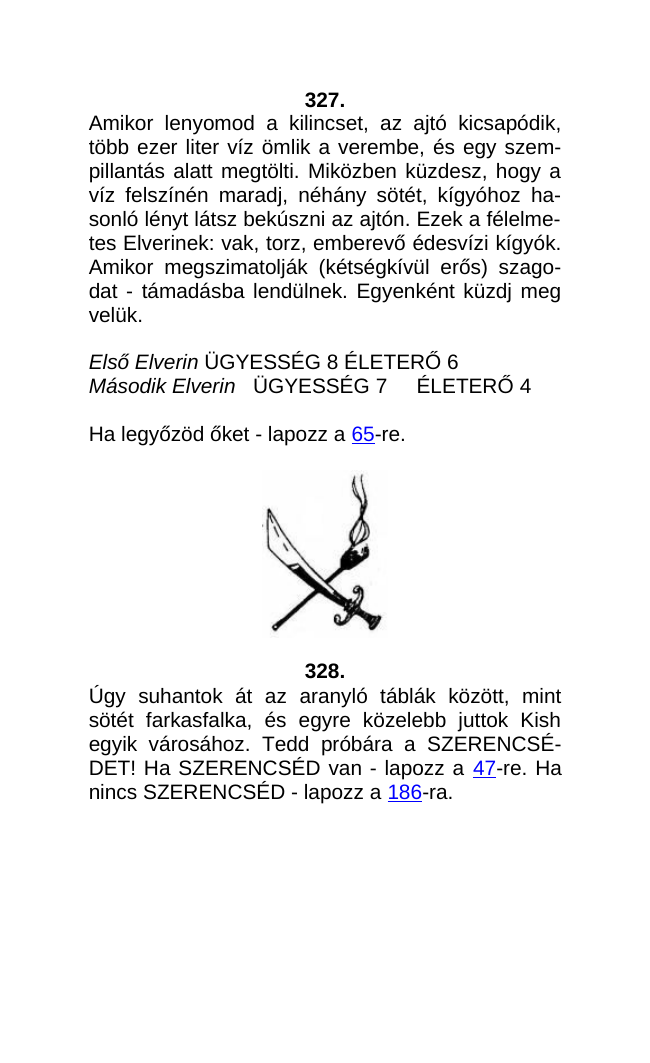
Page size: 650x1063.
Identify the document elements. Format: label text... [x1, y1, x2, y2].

subtitle 328. [159, 659, 490, 683]
text Úgy suhantok át az aranyló táblák között, mint sötét farkasfalka, és egyre közelebb juttok Kish egyik városához. Tedd próbára a SZERENCSÉ- DET! Ha SZERENCSÉD van - lapozz a 47-re. Ha nincs SZERENCSÉD - lapozz a 186-ra. [88, 684, 562, 803]
picture [262, 470, 389, 638]
text Amikor lenyomod a kilincset, az ajtó kicsapódik, több ezer liter víz ömlik a verembe, és egy szem- pillantás alatt megtölti. Miközben küzdesz, hogy a víz felszínén maradj, néhány sötét, kígyóhoz ha- sonló lényt látsz bekúszni az ajtón. Ezek a félelme- tes Elverinek: vak, torz, emberevő édesvízi kígyók. Amikor megszimatolják (kétségkívül erős) szago- dat - támadásba lendülnek. Egyenként küzdj meg velük. [88, 111, 562, 327]
text Második Elverin ÜGYESSÉG 7 ÉLETERŐ 4 Ha legyőzöd őket - lapozz a 65-re. [88, 374, 531, 446]
text Első Elverin ÜGYESSÉG 8 ÉLETERŐ 6 [88, 350, 622, 374]
